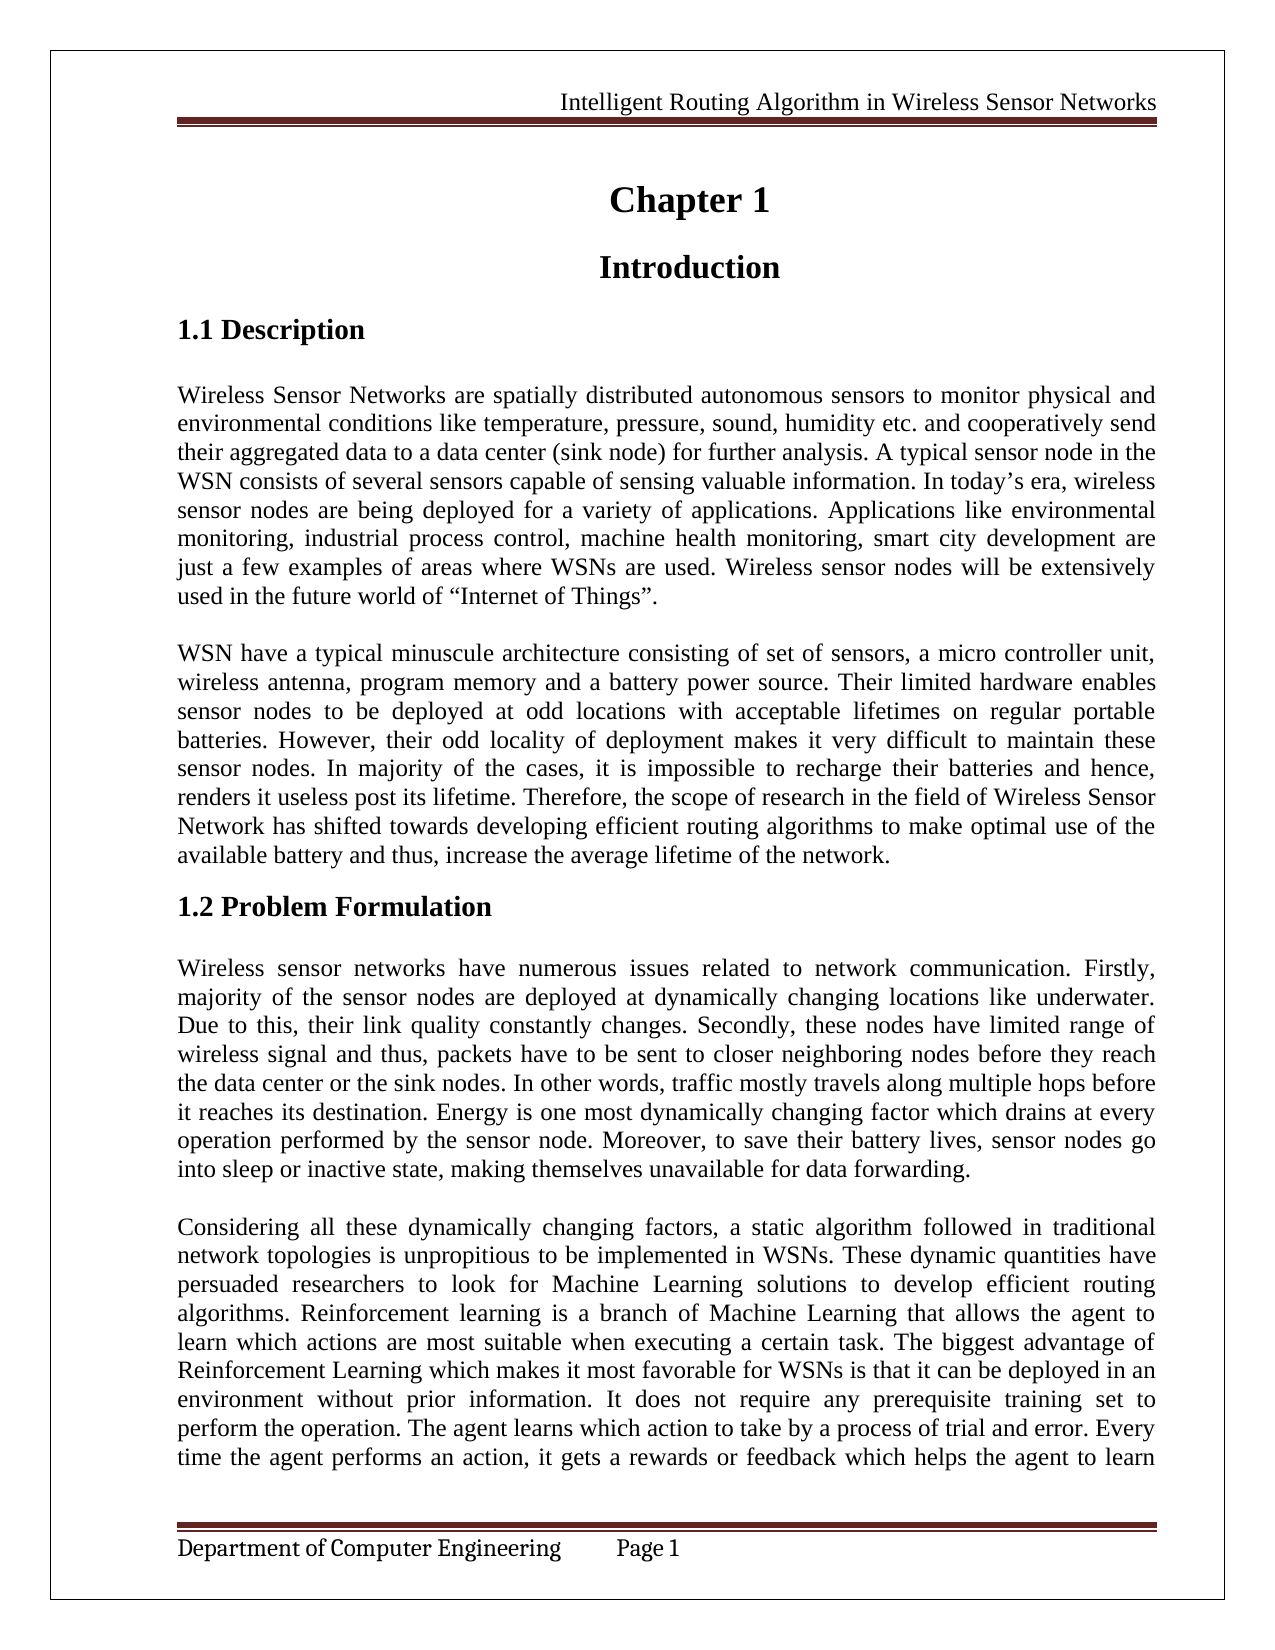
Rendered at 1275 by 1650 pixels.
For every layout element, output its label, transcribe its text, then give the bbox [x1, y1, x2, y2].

text Wireless Sensor Networks are spatially distributed autonomous sensors to monitor physical and environmental conditions like temperature, pressure, sound, humidity etc. and cooperatively send their aggregated data to a data center (sink node) for further analysis. A typical sensor node in the WSN consists of several sensors capable of sensing valuable information. In today’s era, wireless sensor nodes are being deployed for a variety of applications. Applications like environmental monitoring, industrial process control, machine health monitoring, smart city development are just a few examples of areas where WSNs are used. Wireless sensor nodes will be extensively used in the future world of “Internet of Things”. [177, 380, 1157, 610]
text WSN have a typical minuscule architecture consisting of set of sensors, a micro controller unit, wireless antenna, program memory and a battery power source. Their limited hardware enables sensor nodes to be deployed at odd locations with acceptable lifetimes on regular portable batteries. However, their odd locality of deployment makes it very difficult to maintain these sensor nodes. In majority of the cases, it is impossible to recharge their batteries and hence, renders it useless post its lifetime. Therefore, the scope of research in the field of Wireless Sensor Network has shifted towards developing efficient routing algorithms to make optimal use of the available battery and thus, increase the average lifetime of the network. [177, 638, 1157, 868]
subtitle 1.2 Problem Formulation [177, 889, 1157, 923]
list Wireless sensor networks have numerous issues related to network communication. Firstly, majority of the sensor nodes are deployed at dynamically changing locations like underwater. Due to this, their link quality constantly changes. Secondly, these nodes have limited range of wireless signal and thus, packets have to be sent to closer neighboring nodes before they reach the data center or the sink nodes. In other words, traffic mostly travels along multiple hops before it reaches its destination. Energy is one most dynamically changing factor which drains at every operation performed by the sensor node. Moreover, to save their battery lives, sensor nodes go into sleep or inactive state, making themselves unavailable for data forwarding. [177, 953, 1157, 1183]
subtitle Chapter 1 [222, 177, 1157, 220]
subtitle Introduction [222, 247, 1157, 286]
subtitle 1.1 Description [177, 312, 1157, 346]
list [177, 1212, 1157, 1470]
